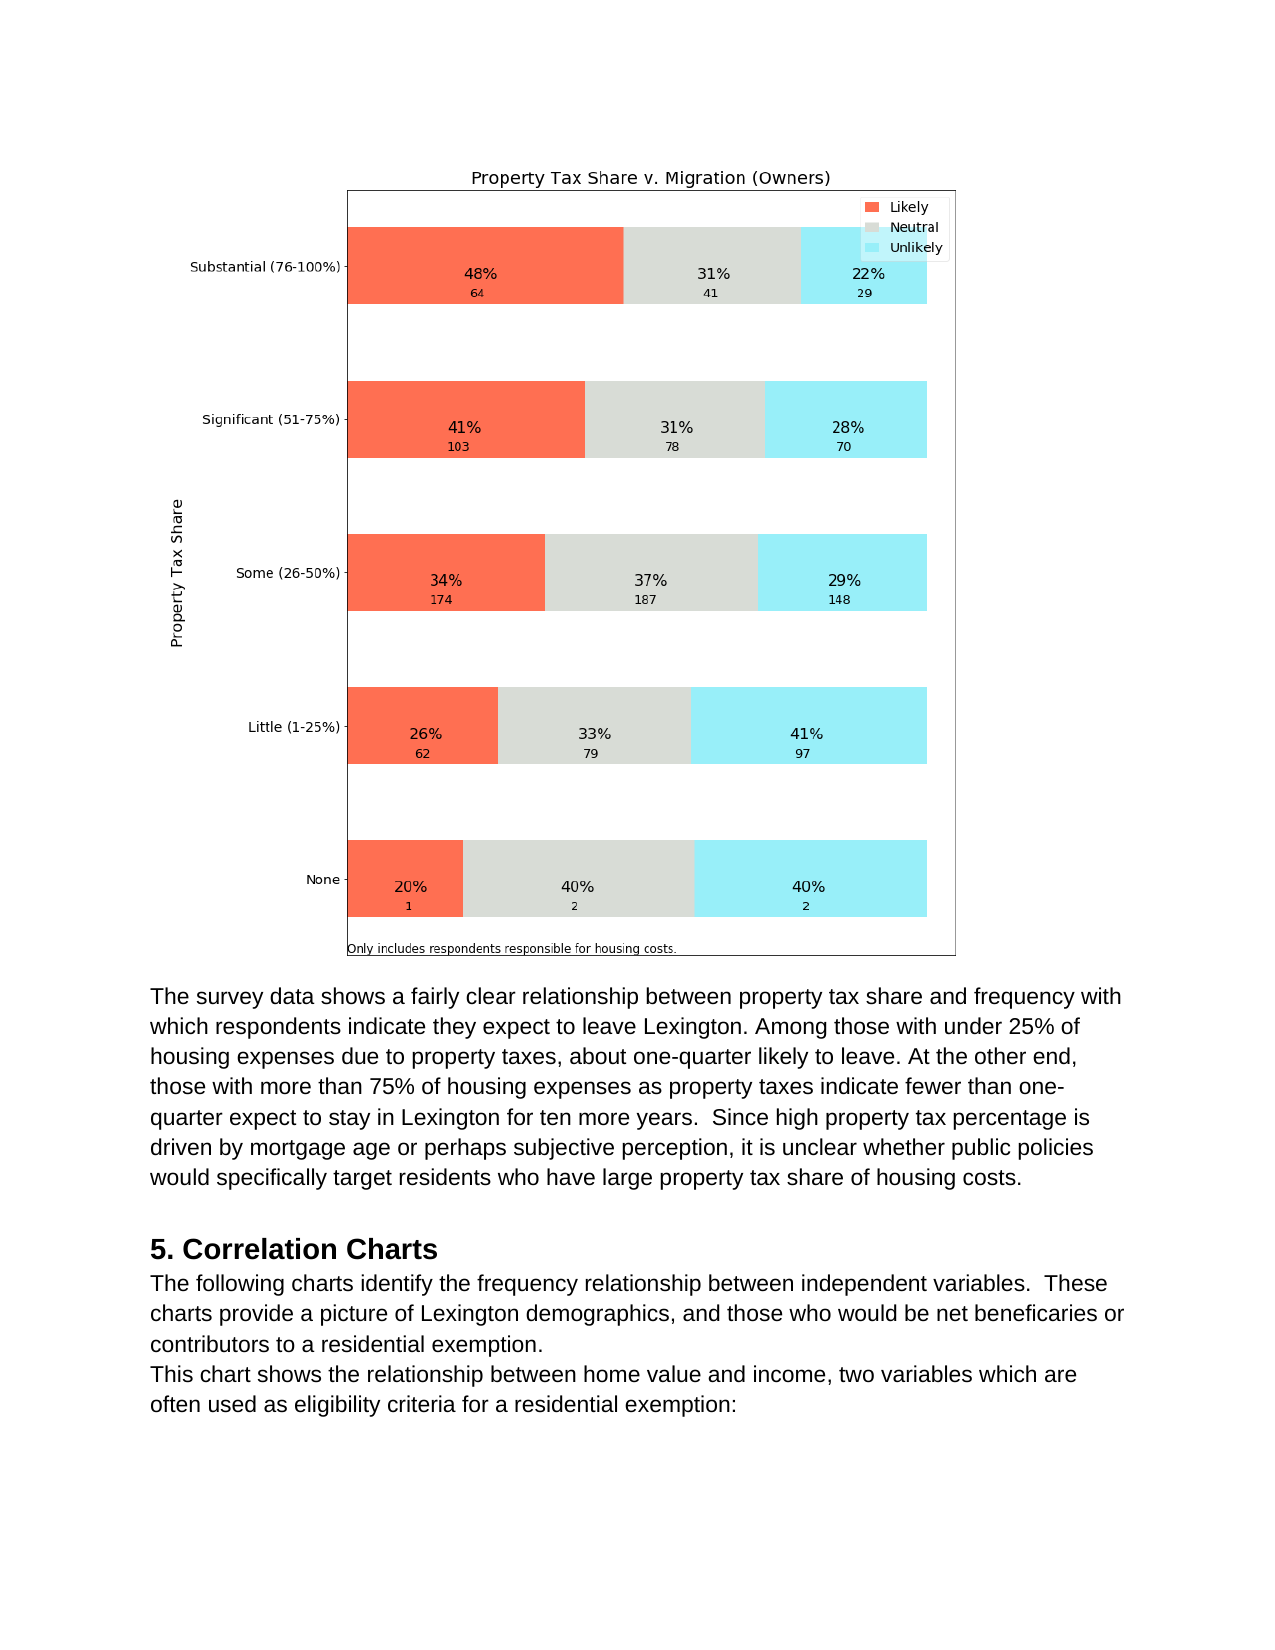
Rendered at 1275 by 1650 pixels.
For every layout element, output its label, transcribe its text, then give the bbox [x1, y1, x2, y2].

text The following charts identify the frequency relationship between independent variables. These charts provide a picture of Lexington demographics, and those who would be net beneficaries or contributors to a residential exemption. [150, 1270, 1125, 1357]
picture [150, 150, 979, 979]
subtitle 5. Correlation Charts [150, 1232, 1125, 1265]
text This chart shows the relationship between home value and income, two variables which are often used as eligibility criteria for a residential exemption: [150, 1361, 1125, 1417]
text The survey data shows a fairly clear relationship between property tax share and frequency with which respondents indicate they expect to leave Lexington. Among those with under 25% of housing expenses due to property taxes, about one-quarter likely to leave. At the other end, those with more than 75% of housing expenses as property taxes indicate fewer than one-quarter expect to stay in Lexington for ten more years. Since high property tax percentage is driven by mortgage age or perhaps subjective perception, it is unclear whether public policies would specifically target residents who have large property tax share of housing costs. [150, 983, 1125, 1190]
